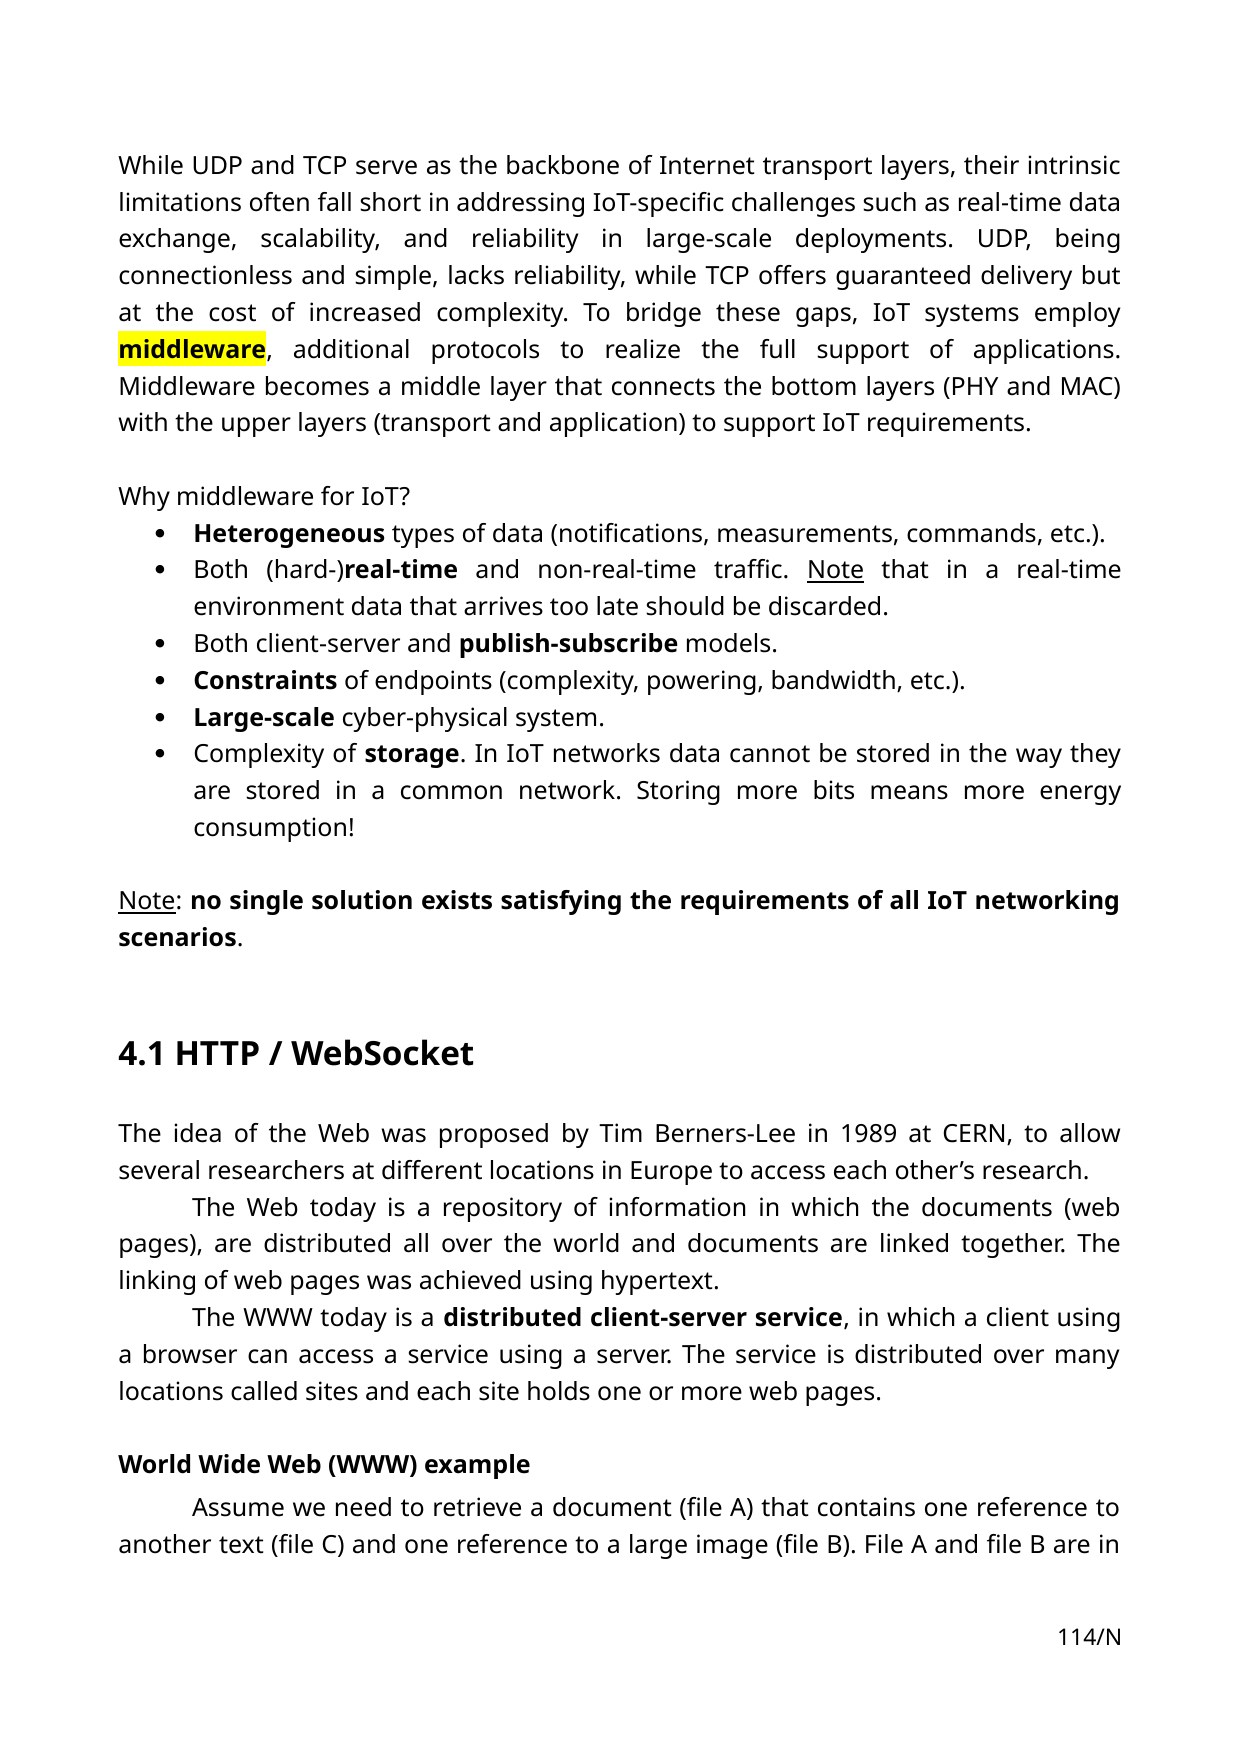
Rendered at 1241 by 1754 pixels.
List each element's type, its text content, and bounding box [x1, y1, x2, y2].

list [118, 1490, 1122, 1561]
list The Web today is a repository of information in which the documents (web pages), are distributed all over the world and documents are linked together. The linking of web pages was achieved using hypertext. [118, 1189, 1122, 1297]
list Complexity of storage. In IoT networks data cannot be stored in the way they are stored in a common network. Storing more bits means more energy consumption! [156, 736, 1122, 843]
text While UDP and TCP serve as the backbone of Internet transport layers, their intrinsic limitations often fall short in addressing IoT-specific challenges such as real-time data exchange, scalability, and reliability in large-scale deployments. UDP, being connectionless and simple, lacks reliability, while TCP offers guaranteed delivery but at the cost of increased complexity. To bridge these gaps, IoT systems employ middleware, additional protocols to realize the full support of applications. Middleware becomes a middle layer that connects the bottom layers (PHY and MAC) with the upper layers (transport and application) to support IoT requirements. [118, 148, 1122, 439]
text World Wide Web (WWW) example [118, 1447, 1122, 1481]
list Heterogeneous types of data (notifications, measurements, commands, etc.). [156, 515, 1122, 549]
text Why middleware for IoT? [118, 478, 1122, 513]
text Note: no single solution exists satisfying the requirements of all IoT networking scenarios. [118, 883, 1122, 954]
text The idea of the Web was proposed by Tim Berners-Lee in 1989 at CERN, to allow several researchers at different locations in Europe to access each other’s research. [118, 1116, 1122, 1187]
subtitle 4.1 HTTP / WebSocket [118, 1030, 1122, 1076]
list Large-scale cyber-physical system. [156, 699, 1122, 733]
list The WWW today is a distributed client-server service, in which a client using a browser can access a service using a server. The service is distributed over many locations called sites and each site holds one or more web pages. [118, 1300, 1122, 1407]
list Constraints of endpoints (complexity, powering, bandwidth, etc.). [156, 662, 1122, 696]
list Both (hard-)real-time and non-real-time traffic. Note that in a real-time environment data that arrives too late should be discarded. [156, 552, 1122, 623]
list Both client-server and publish-subscribe models. [156, 626, 1122, 660]
